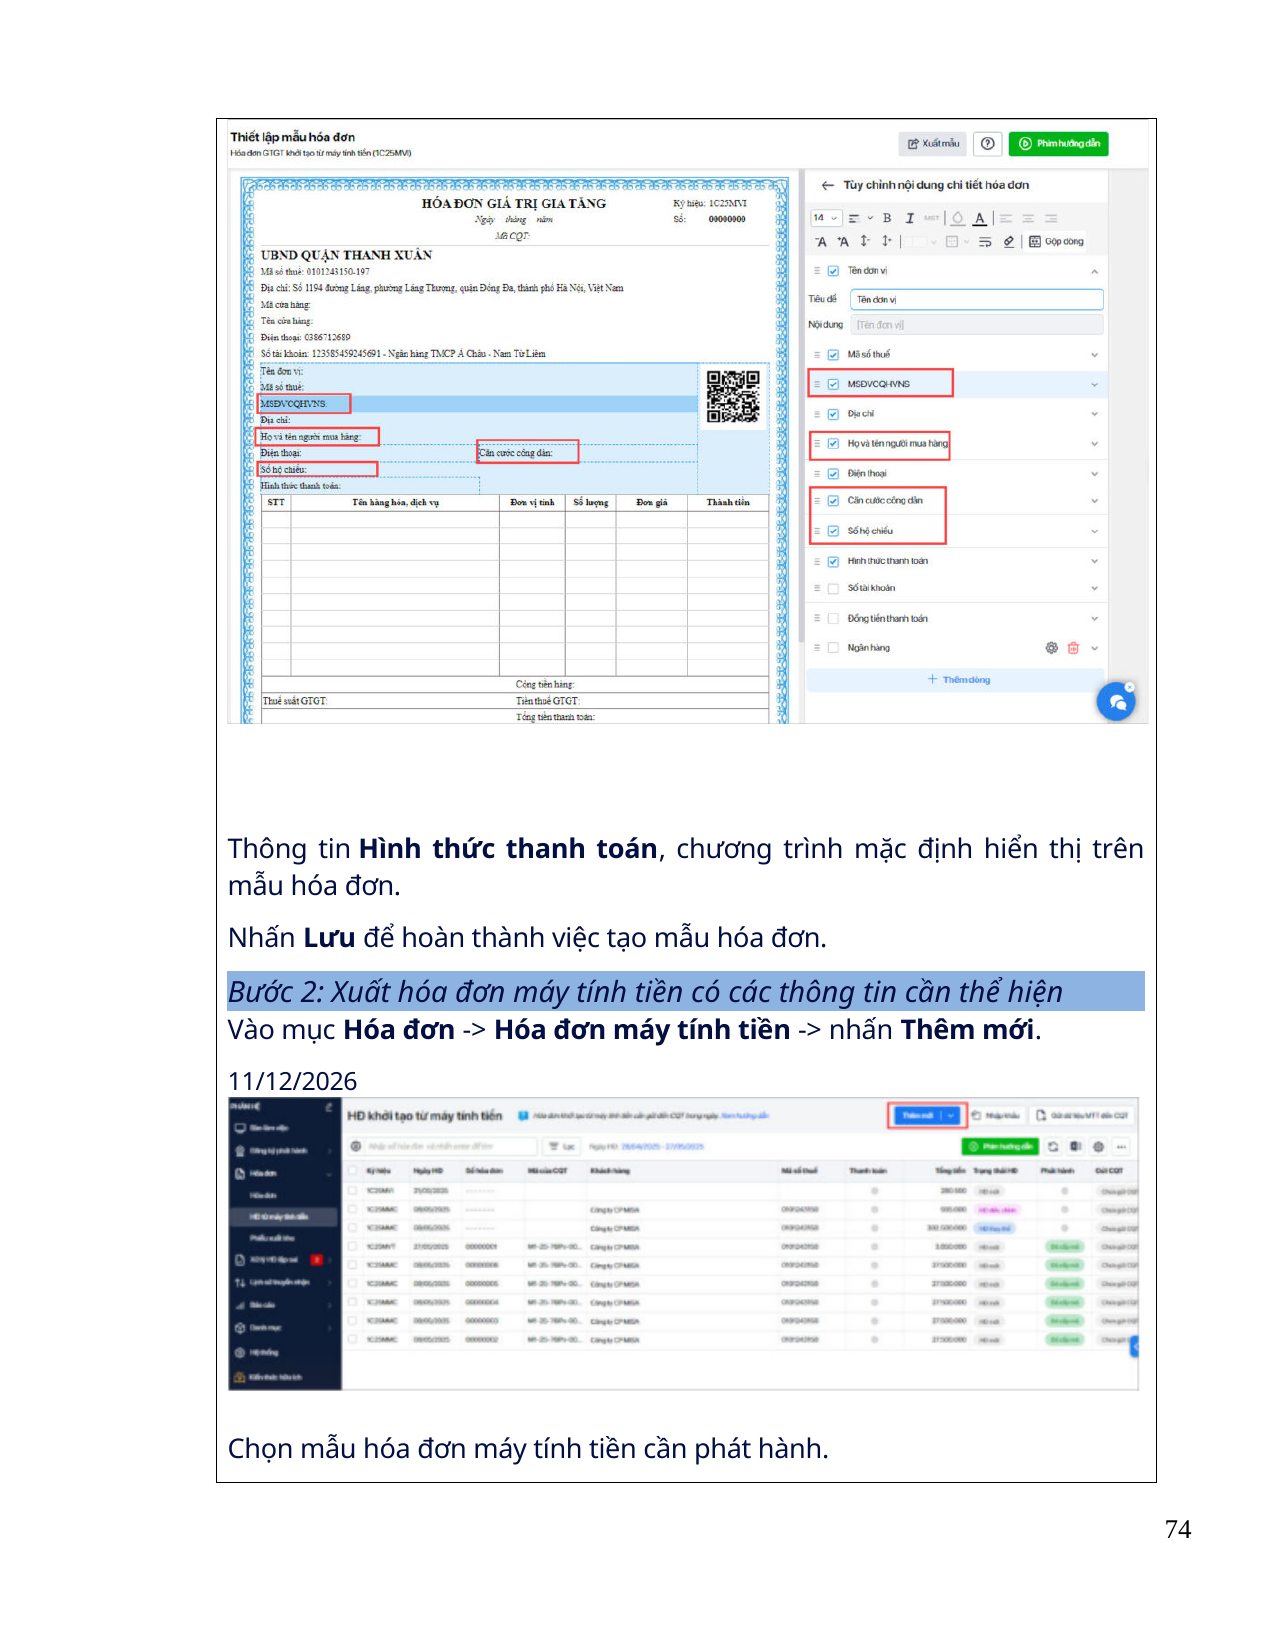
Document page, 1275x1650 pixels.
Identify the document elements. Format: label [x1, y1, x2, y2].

table_header [217, 119, 1156, 1482]
picture [227, 119, 1149, 724]
picture [227, 1097, 1141, 1396]
